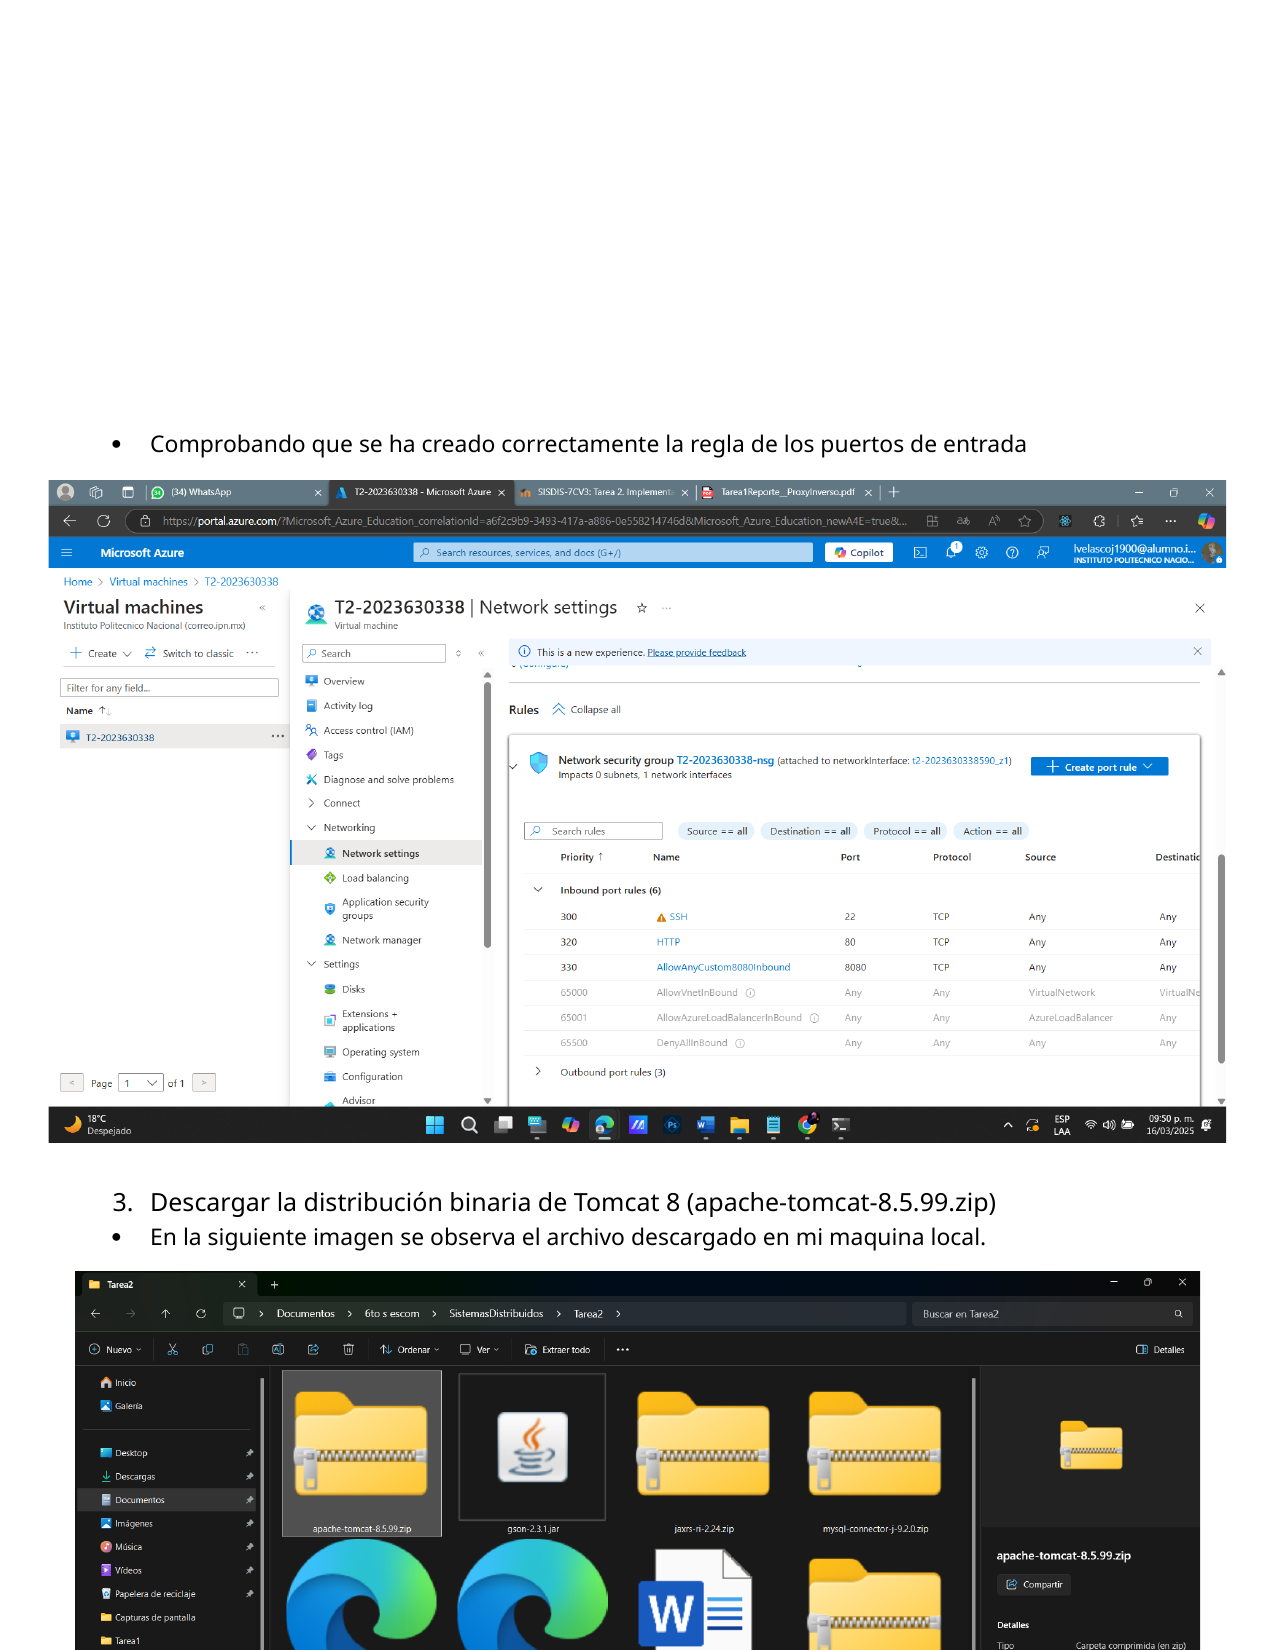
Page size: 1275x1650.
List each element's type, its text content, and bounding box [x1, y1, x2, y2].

list Descargar la distribución binaria de Tomcat 8 (apache-tomcat-8.5.99.zip) [112, 1184, 1200, 1218]
list Comprobando que se ha creado correctamente la regla de los puertos de entrada [112, 428, 1200, 459]
picture [48, 480, 1227, 1143]
picture [75, 1271, 1200, 1650]
list En la siguiente imagen se observa el archivo descargado en mi maquina local. [112, 1221, 1200, 1252]
